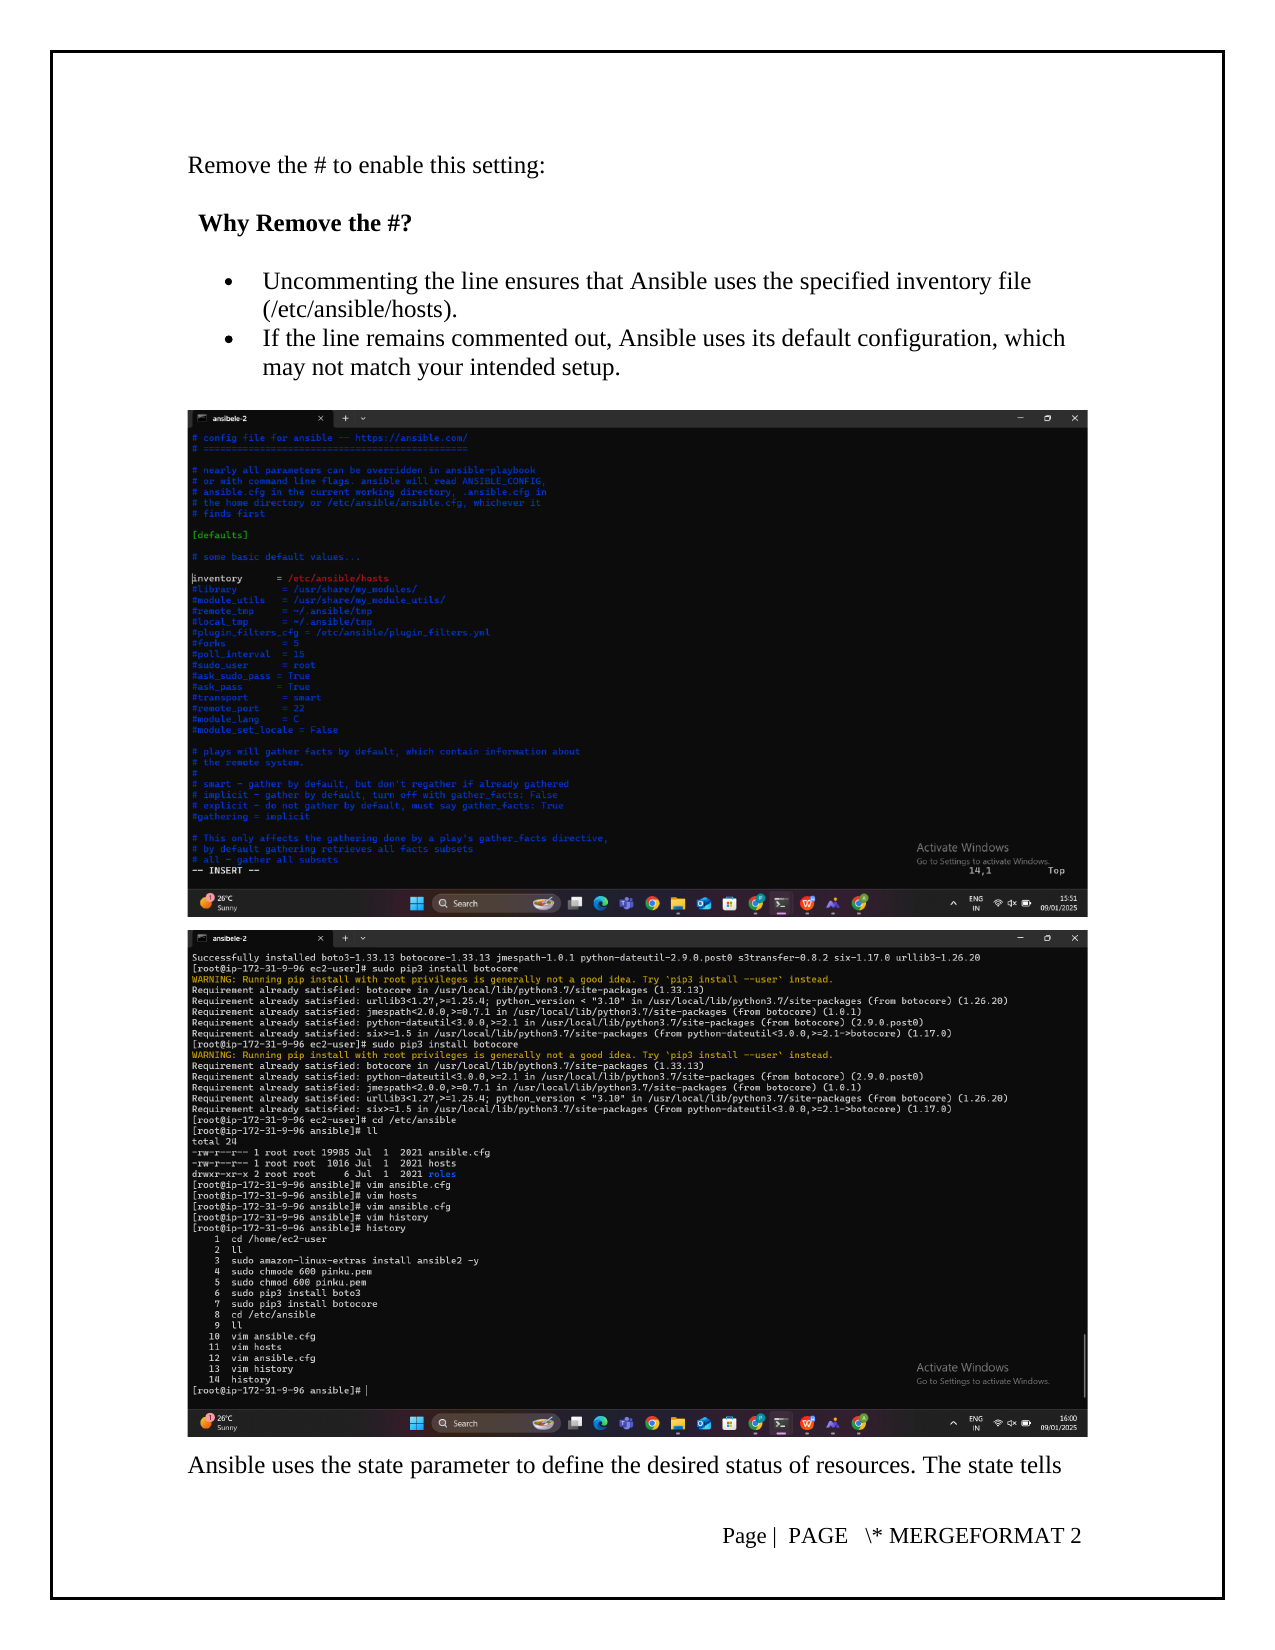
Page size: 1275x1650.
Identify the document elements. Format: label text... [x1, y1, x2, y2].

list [187, 1450, 1087, 1479]
text Remove the # to enable this setting: [187, 150, 1087, 179]
picture [187, 410, 1088, 917]
list Uncommenting the line ensures that Ansible uses the specified inventory file (/etc/ansible/hosts). [225, 266, 1087, 323]
list If the line remains commented out, Ansible uses its default configuration, which may not match your intended setup. [225, 323, 1087, 381]
subtitle Why Remove the #? [198, 208, 1087, 237]
picture [187, 930, 1088, 1437]
